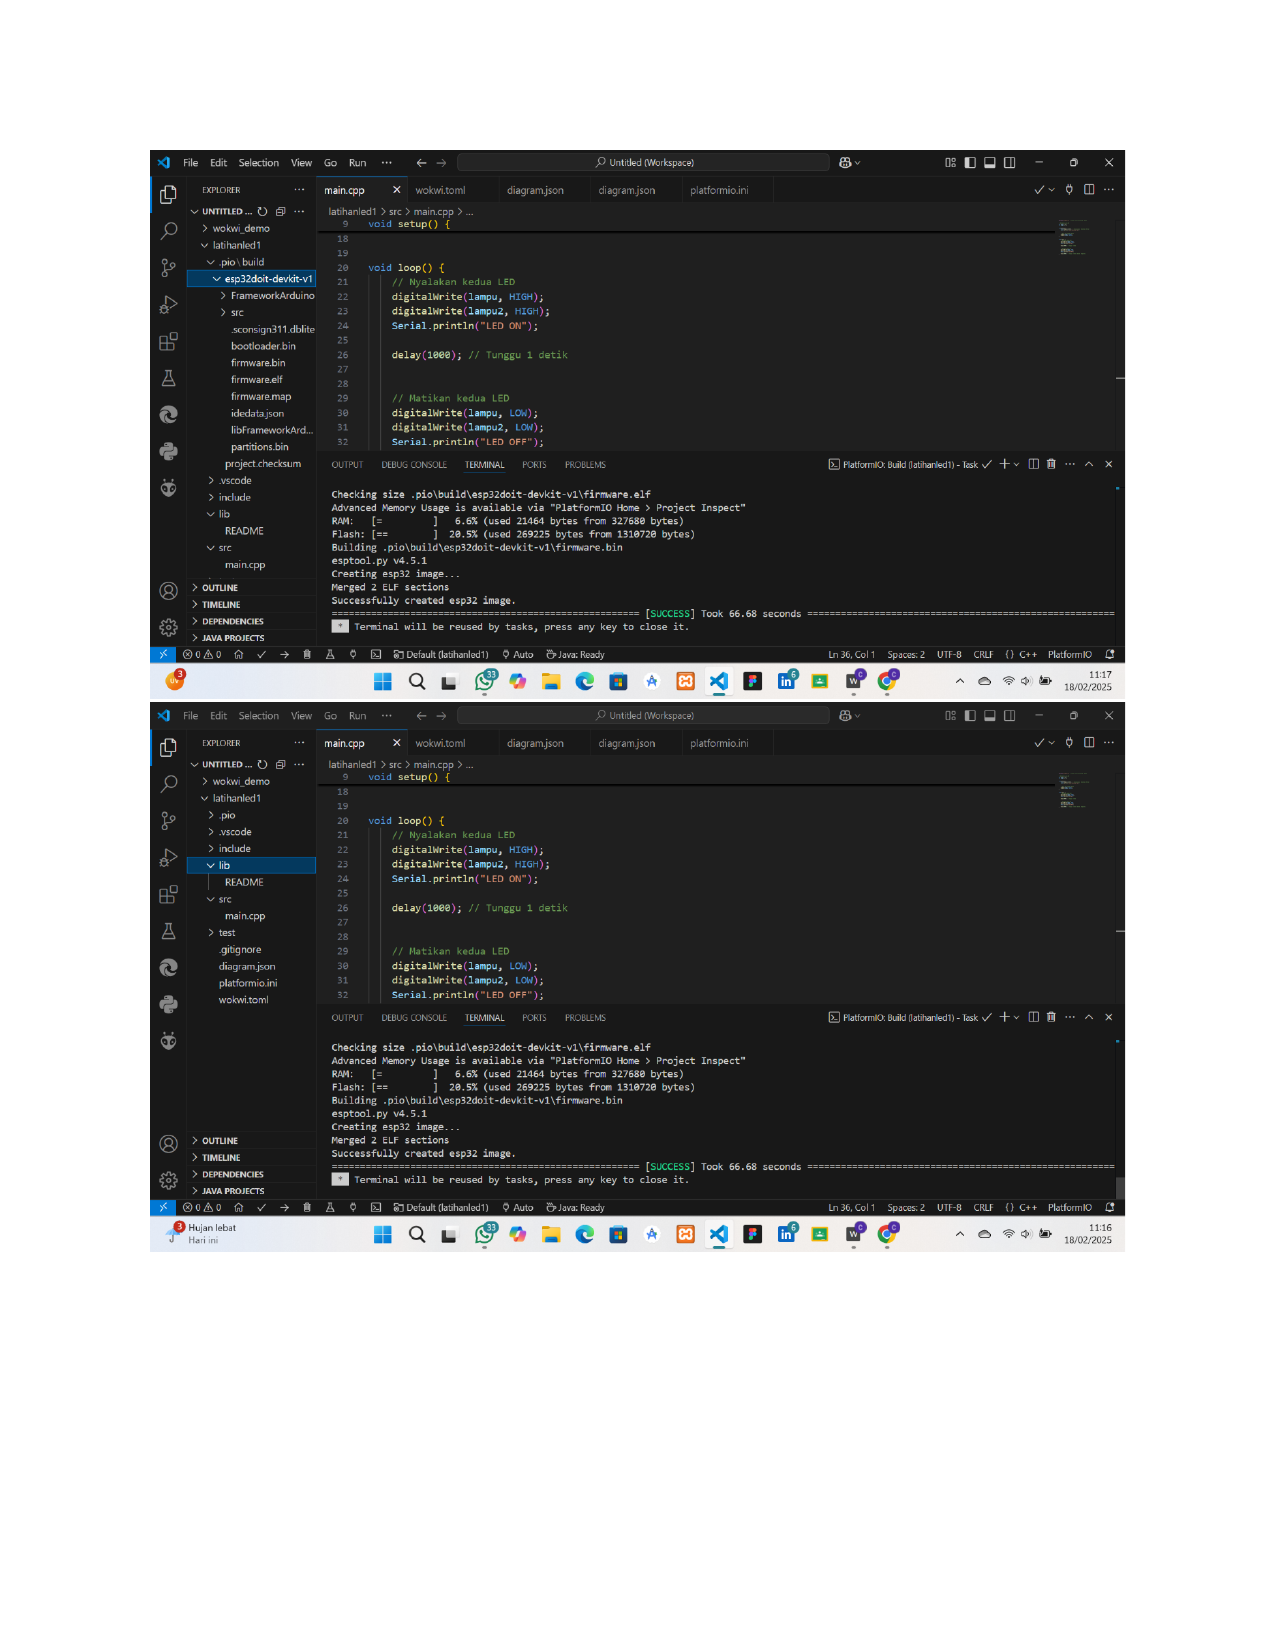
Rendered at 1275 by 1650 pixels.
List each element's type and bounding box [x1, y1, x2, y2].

picture [150, 150, 1125, 699]
picture [150, 702, 1125, 1252]
